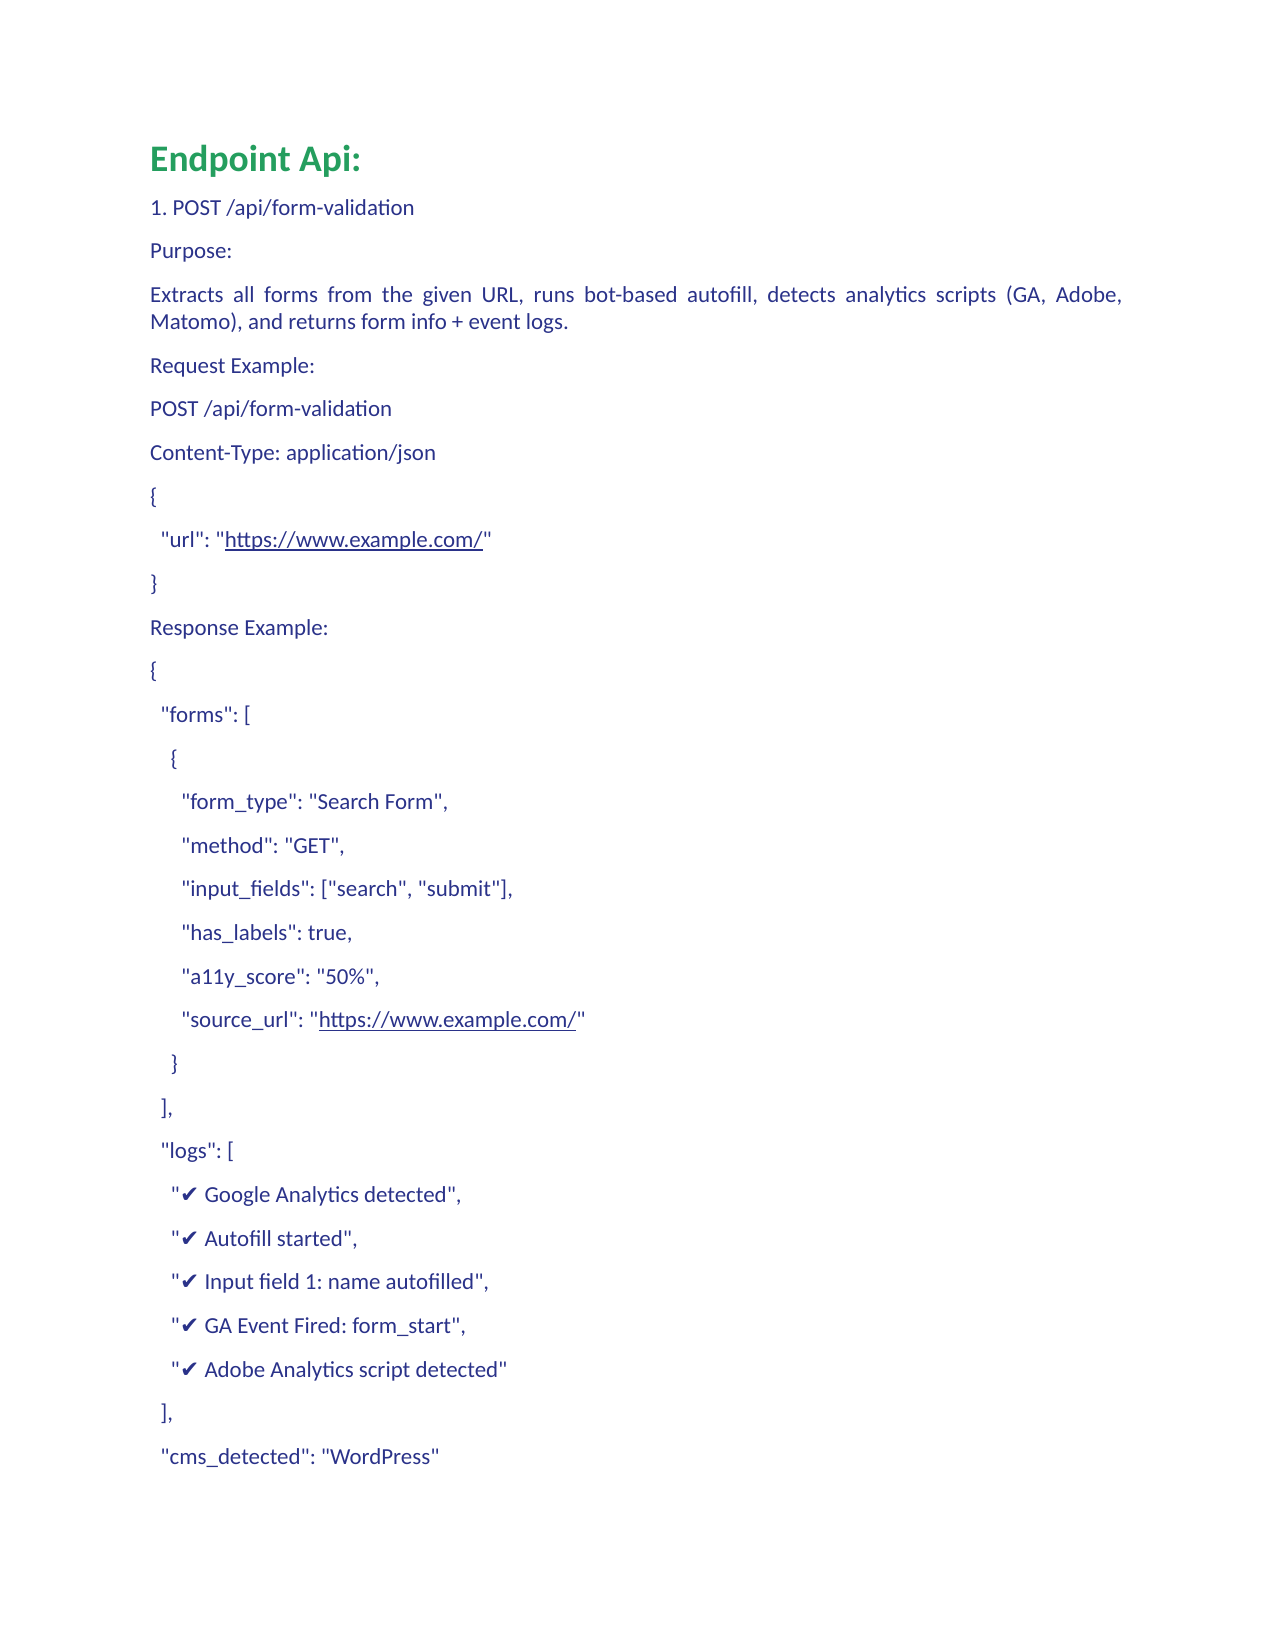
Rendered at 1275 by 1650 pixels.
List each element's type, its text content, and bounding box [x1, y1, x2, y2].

text ], [150, 1093, 1125, 1121]
text } [150, 1050, 1125, 1077]
text "method": "GET", [150, 832, 1125, 859]
text "source_url": "https://www.example.com/" [150, 1006, 1125, 1033]
text "✔ Input field 1: name autofilled", [150, 1268, 1125, 1295]
text Response Example: [150, 613, 1125, 640]
text Content-Type: application/json [150, 439, 1125, 466]
text { [150, 657, 1125, 684]
text "input_fields": ["search", "submit"], [150, 875, 1125, 902]
text "url": "https://www.example.com/" [150, 526, 1125, 553]
text } [150, 570, 1125, 597]
text Request Example: [150, 352, 1125, 378]
text "cms_detected": "WordPress" [150, 1443, 1125, 1470]
text "has_labels": true, [150, 919, 1125, 946]
text "✔ Google Analytics detected", [150, 1181, 1125, 1208]
text "✔ GA Event Fired: form_start", [150, 1312, 1125, 1339]
text "a11y_score": "50%", [150, 963, 1125, 989]
text Endpoint Api: [150, 150, 1125, 177]
text "✔ Adobe Analytics script detected" [150, 1355, 1125, 1382]
text { [150, 744, 1125, 771]
text "logs": [ [150, 1137, 1125, 1164]
text "✔ Autofill started", [150, 1224, 1125, 1251]
text Purpose: [150, 237, 1125, 264]
text 1. POST /api/form-validation [150, 194, 1125, 221]
text { [150, 482, 1125, 509]
text Extracts all forms from the given URL, runs bot-based autofill, detects analytics scripts (GA, Adobe, Matomo), and returns form info + event logs. [150, 281, 1125, 335]
text ], [150, 1399, 1125, 1426]
text "form_type": "Search Form", [150, 788, 1125, 815]
text "forms": [ [150, 701, 1125, 728]
text POST /api/form-validation [150, 395, 1125, 422]
